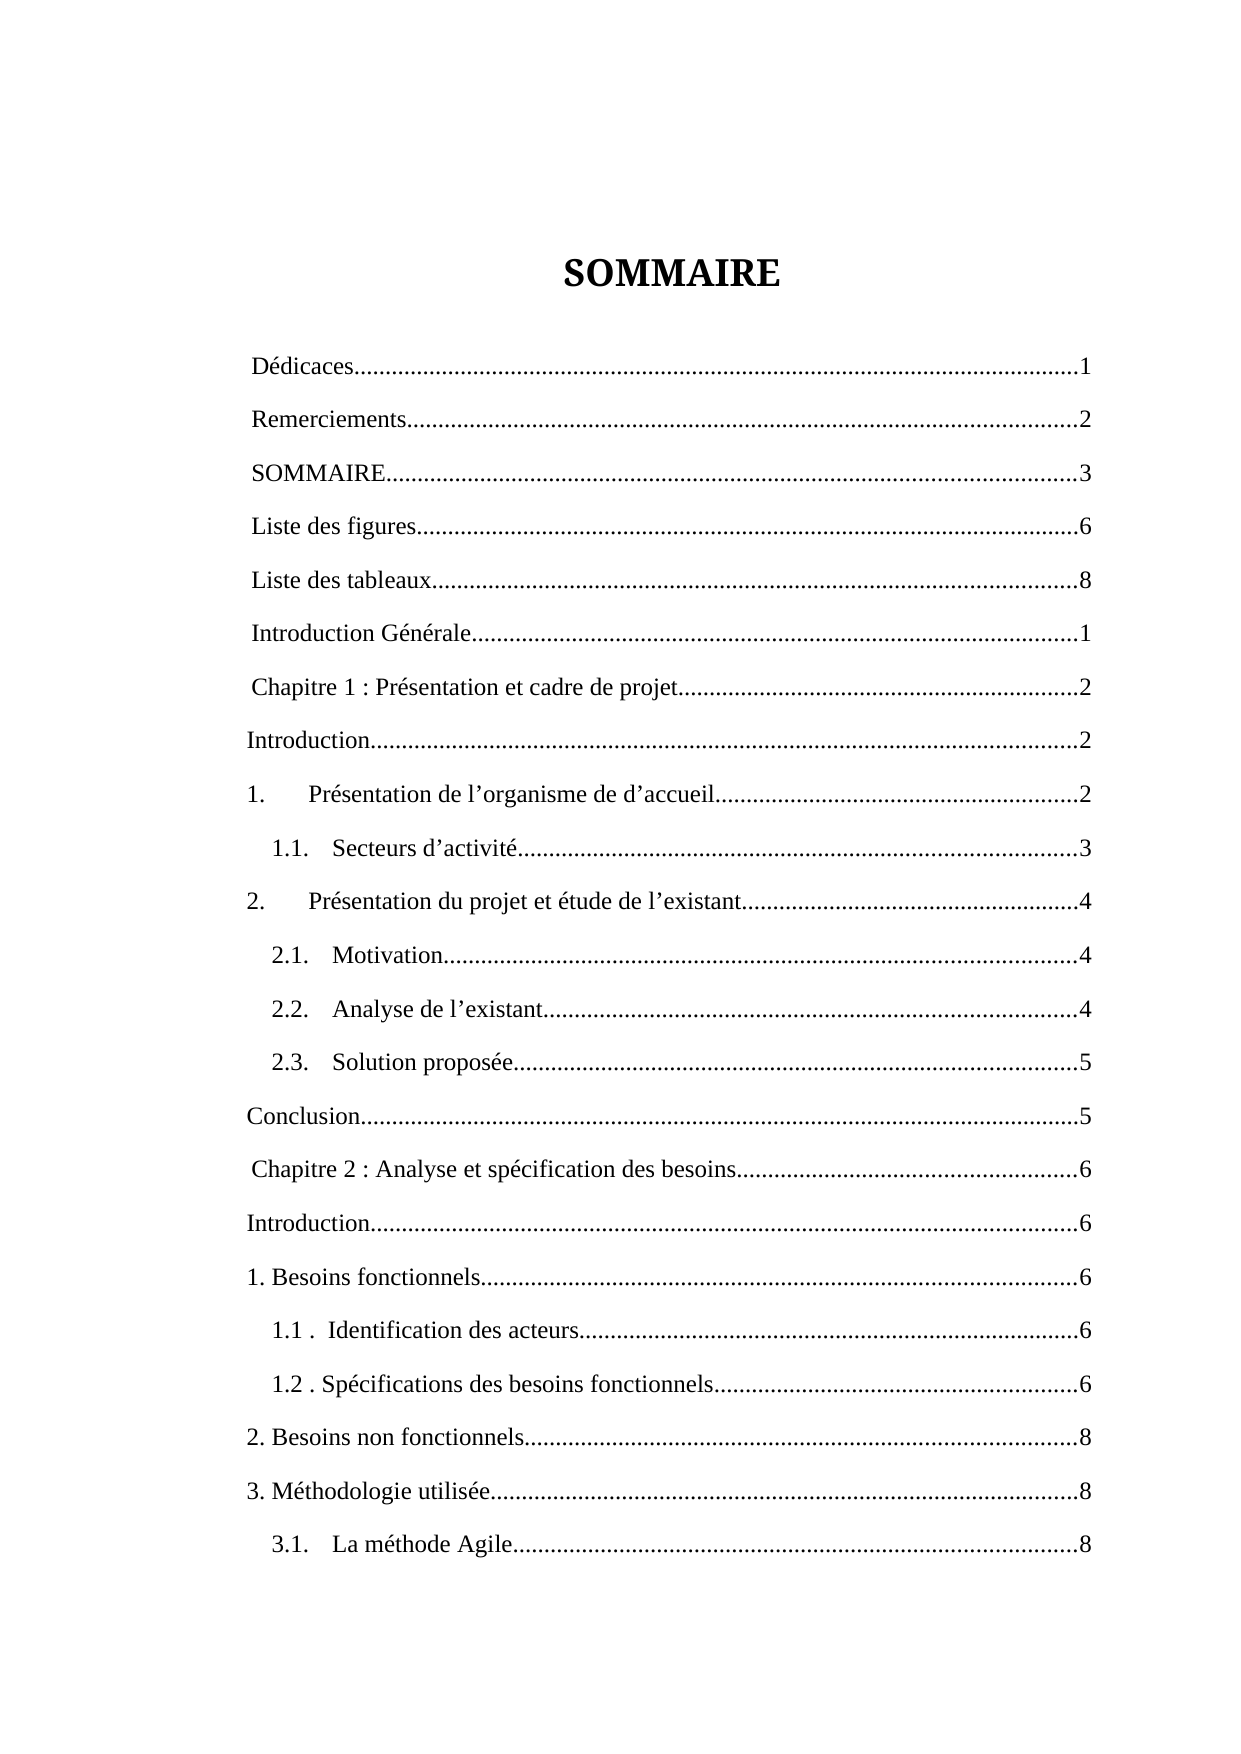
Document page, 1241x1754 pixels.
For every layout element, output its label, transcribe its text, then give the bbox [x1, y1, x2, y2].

subtitle SOMMAIRE [177, 246, 1093, 297]
